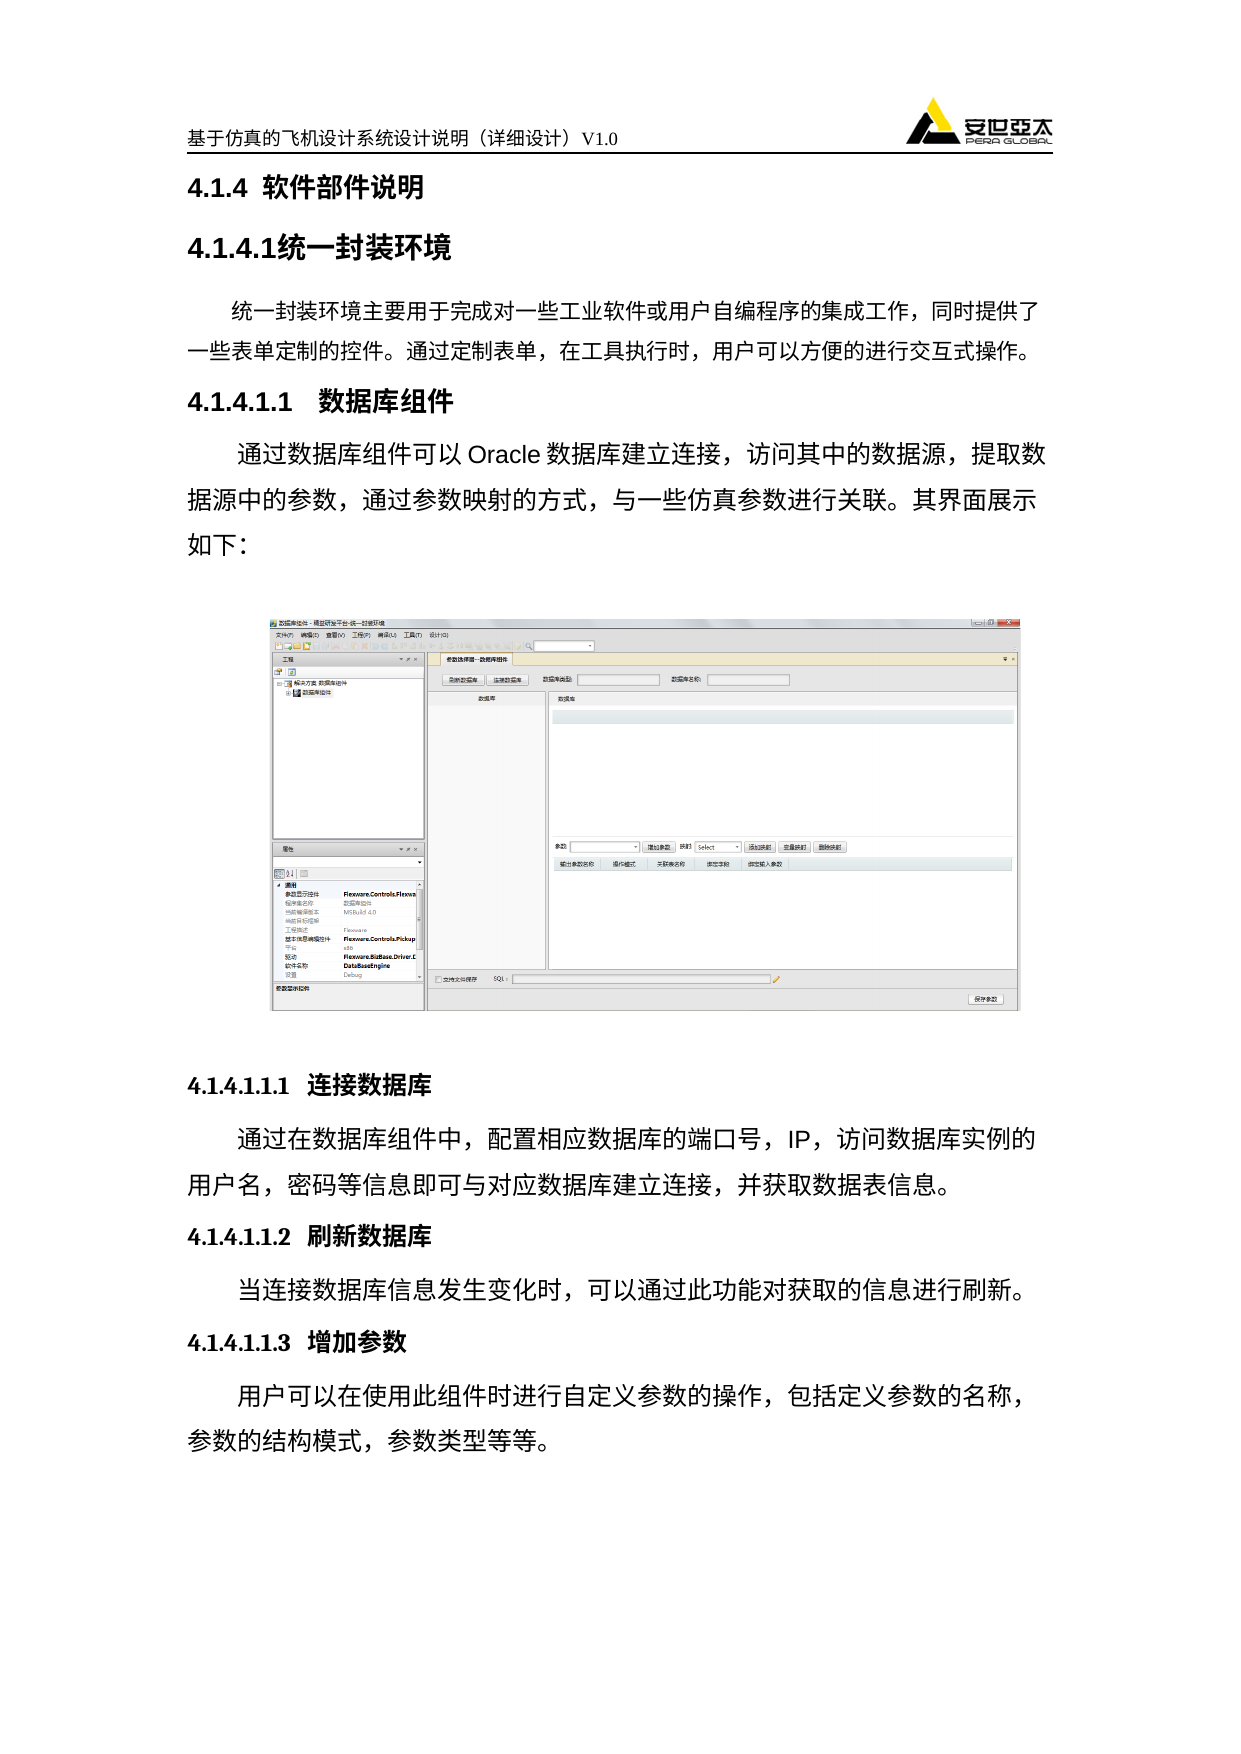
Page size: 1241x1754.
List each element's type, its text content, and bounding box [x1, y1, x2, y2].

text 统一封装环境主要用于完成对一些工业软件或用户自编程序的集成工作，同时提供了一些表单定制的控件。通过定制表单，在工具执行时，用户可以方便的进行交互式操作。 [187, 294, 1053, 365]
subtitle 软件部件说明 [187, 166, 1053, 205]
text 用户可以在使用此组件时进行自定义参数的操作，包括定义参数的名称，参数的结构模式，参数类型等等。 [187, 1376, 1053, 1458]
picture [899, 95, 1053, 145]
text 刷新数据库 [187, 1217, 1053, 1253]
text 通过在数据库组件中，配置相应数据库的端口号，IP，访问数据库实例的用户名，密码等信息即可与对应数据库建立连接，并获取数据表信息。 [187, 1120, 1053, 1201]
text 增加参数 [187, 1322, 1053, 1358]
text 当连接数据库信息发生变化时，可以通过此功能对获取的信息进行刷新。 [187, 1271, 1053, 1307]
picture [269, 619, 1021, 1011]
text 连接数据库 [187, 1066, 1053, 1102]
subtitle 数据库组件 [187, 379, 1053, 419]
text 通过数据库组件可以Oracle数据库建立连接，访问其中的数据源，提取数据源中的参数，通过参数映射的方式，与一些仿真参数进行关联。其界面展示如下： [187, 435, 1053, 562]
subtitle 统一封装环境 [187, 224, 1053, 267]
